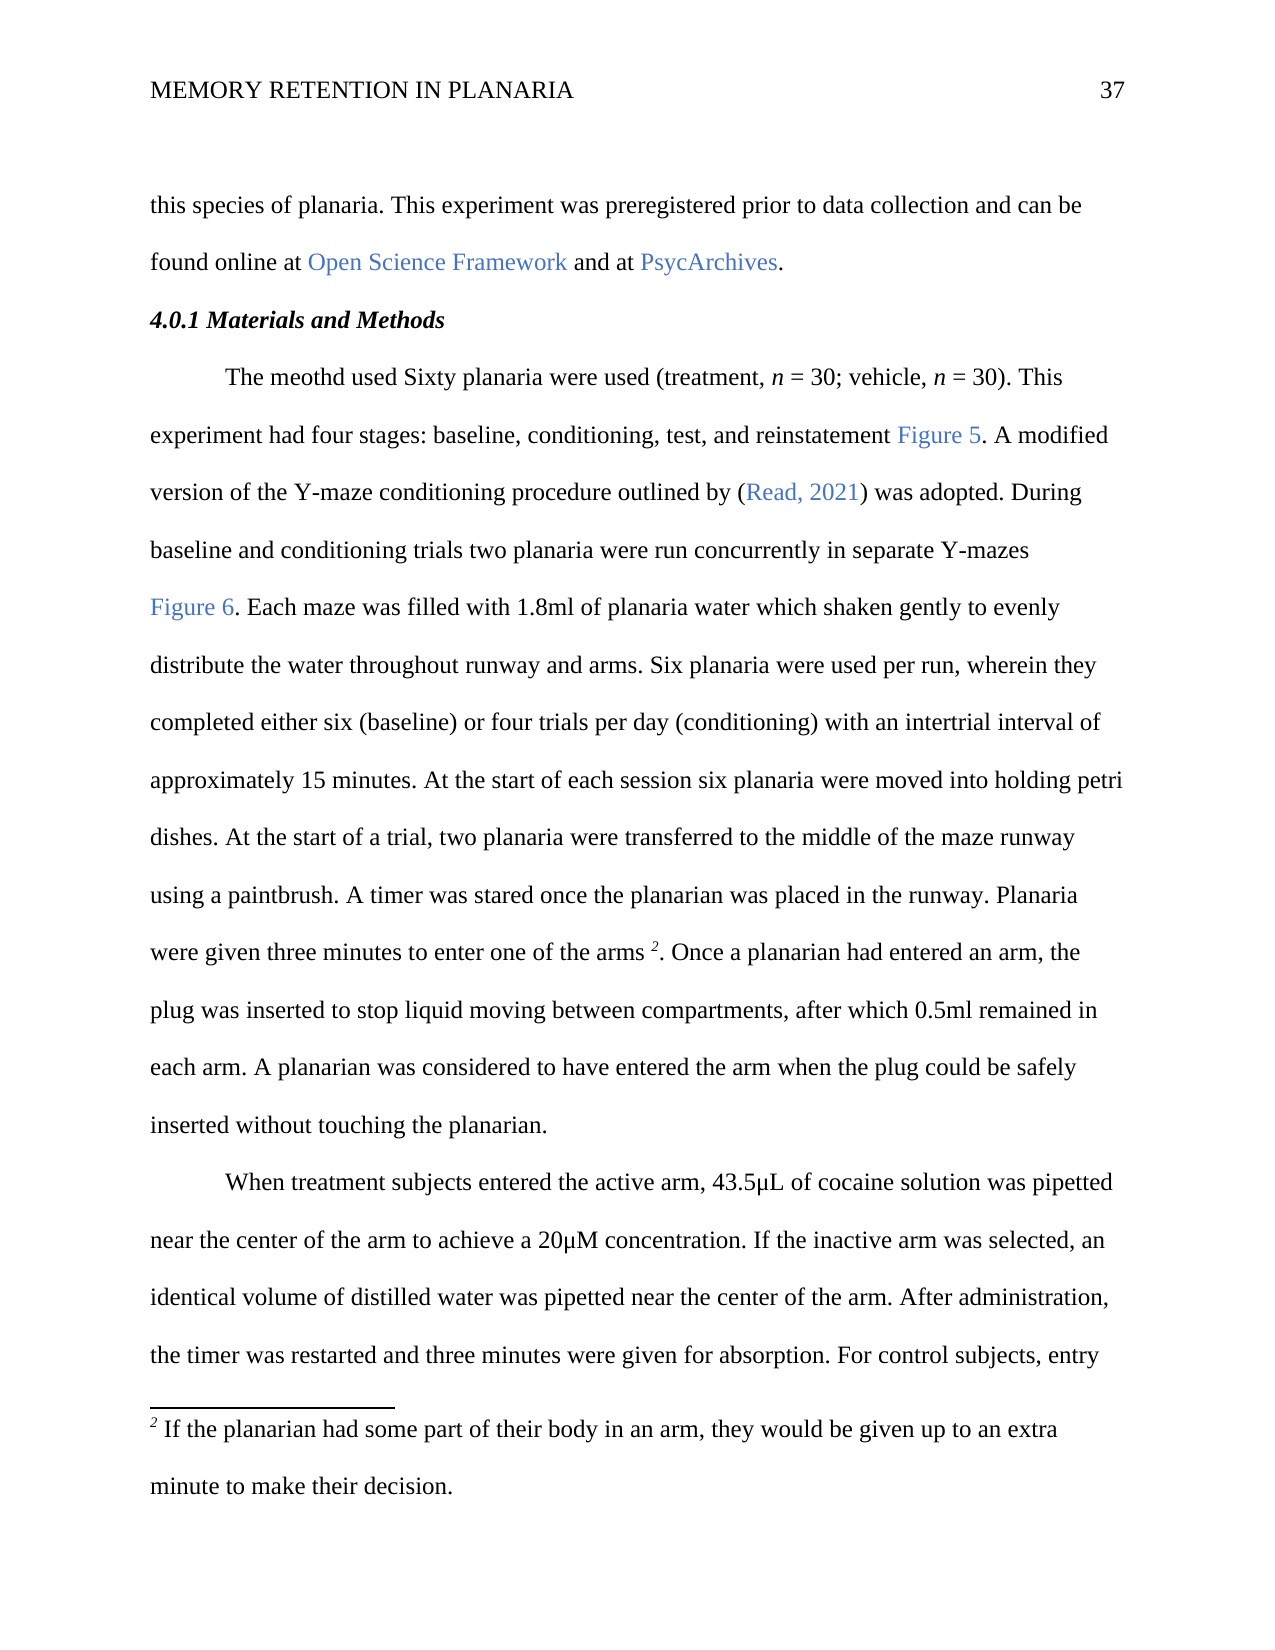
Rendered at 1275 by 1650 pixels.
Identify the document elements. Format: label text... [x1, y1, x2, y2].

subtitle 4.0.1 Materials and Methods [150, 305, 1125, 334]
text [150, 1167, 1125, 1369]
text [150, 190, 1125, 276]
text The meothd used Sixty planaria were used (treatment, n = 30; vehicle, n = 30). This experiment had four stages: baseline, conditioning, test, and reinstatement Figure 5. A modified version of the Y-maze conditioning procedure outlined by (Read, 2021) was adopted. During baseline and conditioning trials two planaria were run concurrently in separate Y-mazes Figure 6. Each maze was filled with 1.8ml of planaria water which shaken gently to evenly distribute the water throughout runway and arms. Six planaria were used per run, wherein they completed either six (baseline) or four trials per day (conditioning) with an intertrial interval of approximately 15 minutes. At the start of each session six planaria were moved into holding petri dishes. At the start of a trial, two planaria were transferred to the middle of the maze runway using a paintbrush. A timer was stared once the planarian was placed in the runway. Planaria were given three minutes to enter one of the arms . Once a planarian had entered an arm, the plug was inserted to stop liquid moving between compartments, after which 0.5ml remained in each arm. A planarian was considered to have entered the arm when the plug could be safely inserted without touching the planarian. [150, 362, 1125, 1139]
